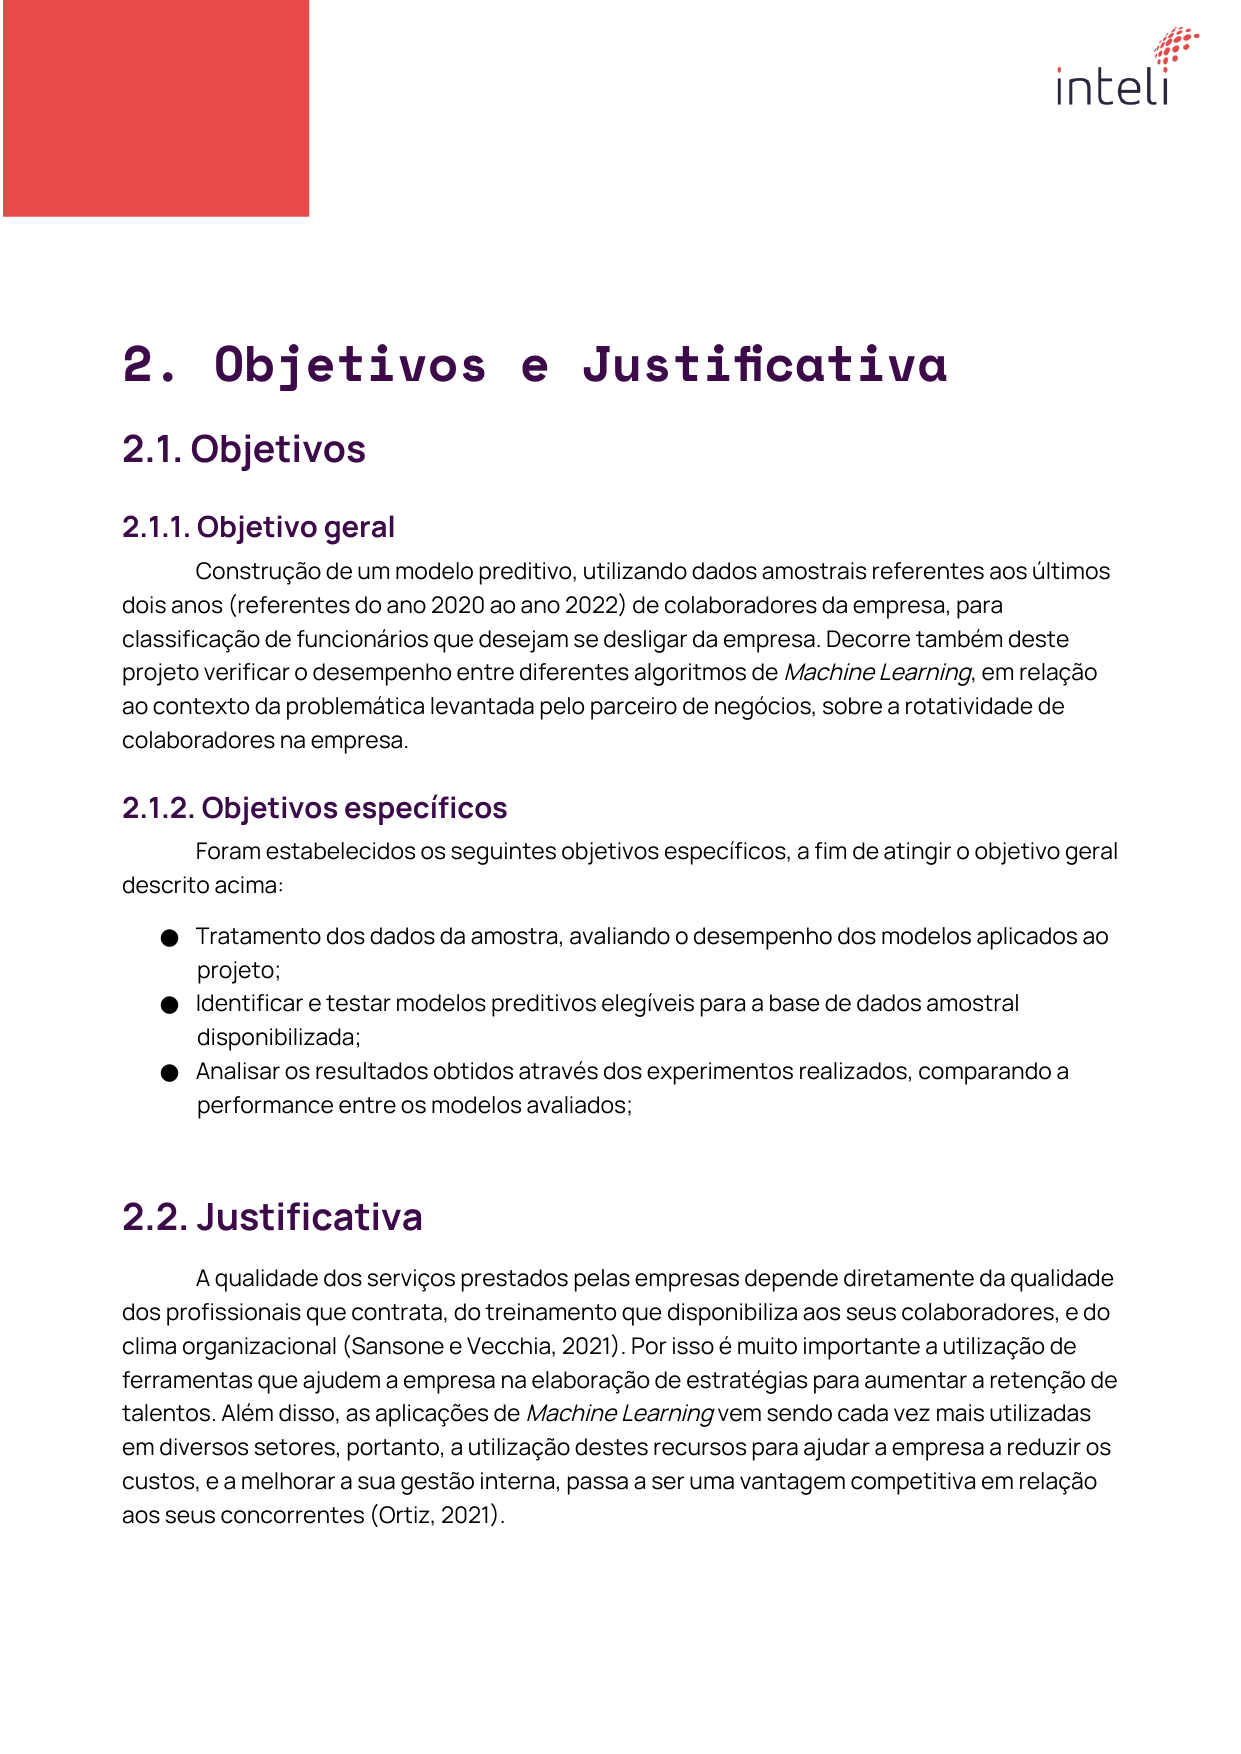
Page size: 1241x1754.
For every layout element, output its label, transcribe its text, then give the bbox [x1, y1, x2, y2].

text 2.1. Objetivos [122, 422, 1122, 473]
text A qualidade dos serviços prestados pelas empresas depende diretamente da qualidade dos profissionais que contrata, do treinamento que disponibiliza aos seus colaboradores, e do clima organizacional (Sansone e Vecchia, 2021). Por isso é muito importante a utilização de ferramentas que ajudem a empresa na elaboração de estratégias para aumentar a retenção de talentos. Além disso, as aplicações de Machine Learning vem sendo cada vez mais utilizadas em diversos setores, portanto, a utilização destes recursos para ajudar a empresa a reduzir os custos, e a melhorar a sua gestão interna, passa a ser uma vantagem competitiva em relação aos seus concorrentes (Ortiz, 2021). [122, 1262, 1122, 1530]
picture [1057, 27, 1200, 105]
list Tratamento dos dados da amostra, avaliando o desempenho dos modelos aplicados ao projeto; [159, 920, 1122, 985]
text 2. Objetivos e Justificativa [122, 326, 1122, 399]
list Analisar os resultados obtidos através dos experimentos realizados, comparando a performance entre os modelos avaliados; [159, 1055, 1122, 1120]
text 2.1.1. Objetivo geral [122, 507, 1122, 546]
picture [3, 0, 310, 217]
text Foram estabelecidos os seguintes objetivos específicos, a fim de atingir o objetivo geral descrito acima: [122, 835, 1122, 901]
text 2.2. Justificativa [122, 1190, 1122, 1241]
list Identificar e testar modelos preditivos elegíveis para a base de dados amostral disponibilizada; [159, 987, 1122, 1053]
text Construção de um modelo preditivo, utilizando dados amostrais referentes aos últimos dois anos (referentes do ano 2020 ao ano 2022) de colaboradores da empresa, para classificação de funcionários que desejam se desligar da empresa. Decorre também deste projeto verificar o desempenho entre diferentes algoritmos de Machine Learning, em relação ao contexto da problemática levantada pelo parceiro de negócios, sobre a rotatividade de colaboradores na empresa. [122, 555, 1122, 755]
text 2.1.2. Objetivos específicos [122, 787, 1122, 827]
